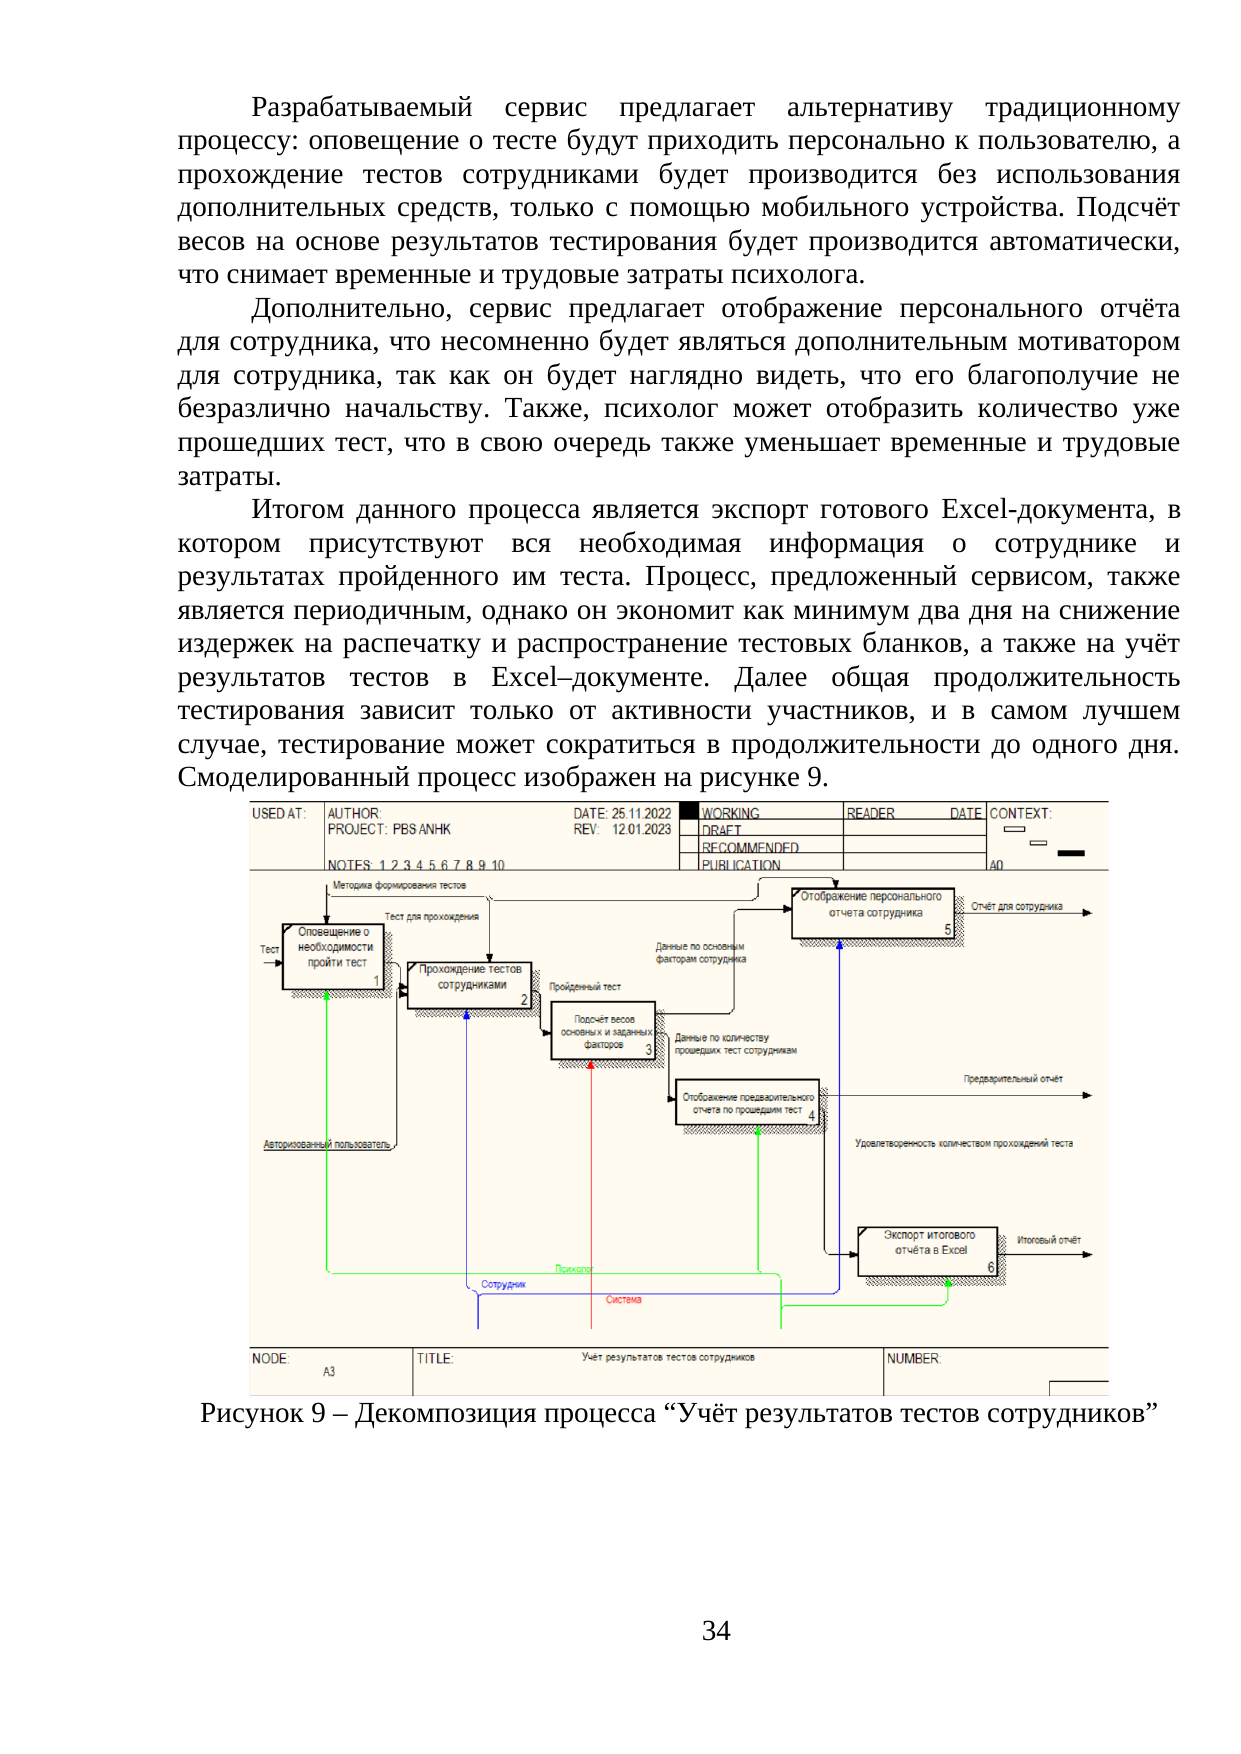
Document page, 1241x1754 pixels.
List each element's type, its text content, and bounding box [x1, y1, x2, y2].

text Дополнительно, сервис предлагает отображение персонального отчёта для сотрудника, что несомненно будет являться дополнительным мотиватором для сотрудника, так как он будет наглядно видеть, что его благополучие не безразлично начальству. Также, психолог может отобразить количество уже прошедших тест, что в свою очередь также уменьшает временные и трудовые затраты. [177, 290, 1181, 491]
text Итогом данного процесса является экспорт готового Excel-документа, в котором присутствуют вся необходимая информация о сотруднике и результатах пройденного им теста. Процесс, предложенный сервисом, также является периодичным, однако он экономит как минимум два дня на снижение издержек на распечатку и распространение тестовых бланков, а также на учёт результатов тестов в Excel–документе. Далее общая продолжительность тестирования зависит только от активности участников, и в самом лучшем случае, тестирование может сократиться в продолжительности до одного дня. Смоделированный процесс изображен на рисунке 9. [177, 491, 1181, 793]
text Разрабатываемый сервис предлагает альтернативу традиционному процессу: оповещение о тесте будут приходить персонально к пользователю, а прохождение тестов сотрудниками будет производится без использования дополнительных средств, только с помощью мобильного устройства. Подсчёт весов на основе результатов тестирования будет производится автоматически, что снимает временные и трудовые затраты психолога. [177, 89, 1181, 290]
picture [249, 801, 1109, 1396]
